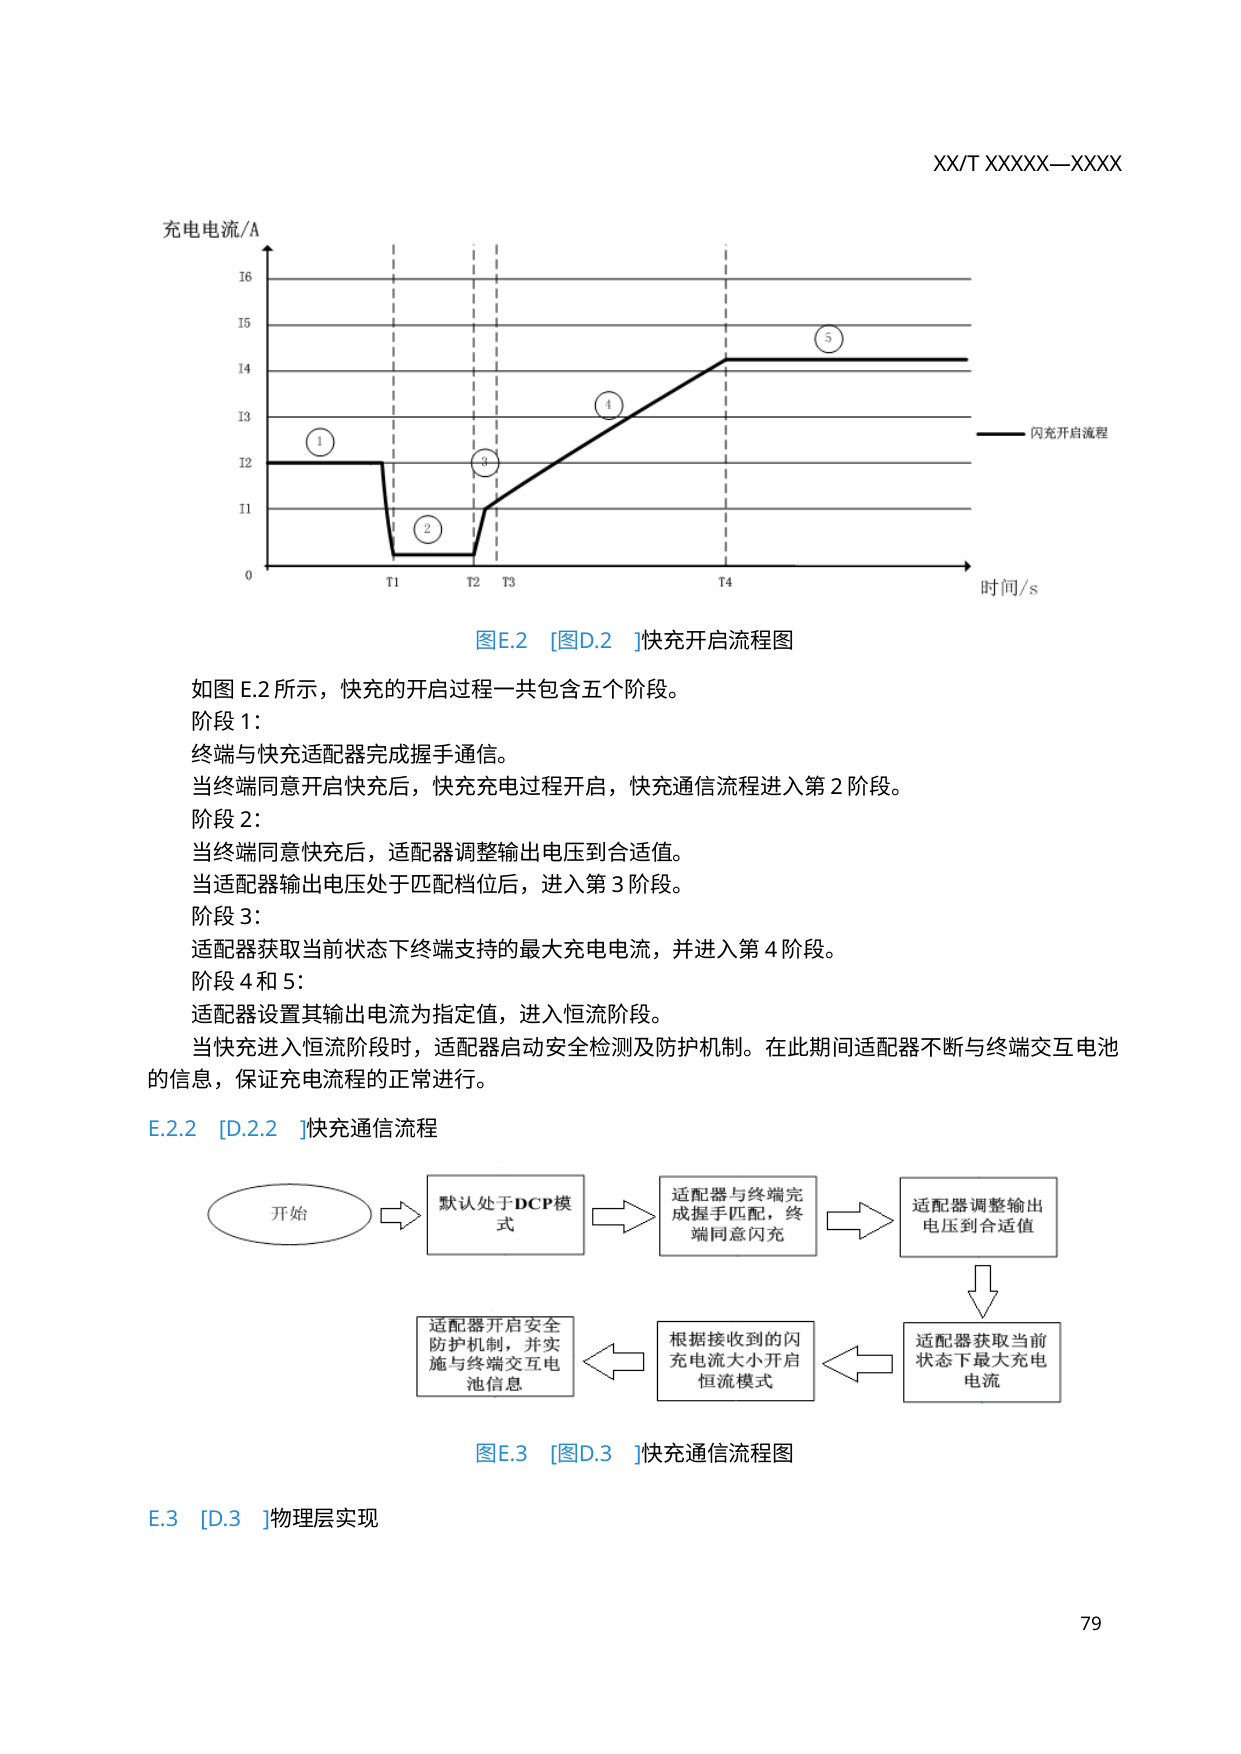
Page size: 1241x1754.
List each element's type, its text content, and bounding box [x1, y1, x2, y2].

text 终端与快充适配器完成握手通信。 [148, 737, 1122, 769]
text 当终端同意开启快充后，快充充电过程开启，快充通信流程进入第2阶段。 [148, 769, 1122, 802]
text 如图E.2所示，快充的开启过程一共包含五个阶段。 [148, 672, 1122, 704]
text 快充通信流程图 [148, 1435, 1122, 1468]
text 物理层实现 [148, 1500, 1122, 1533]
text 快充通信流程 [148, 1110, 1122, 1143]
text 阶段3： [148, 899, 1122, 932]
text 适配器获取当前状态下终端支持的最大充电电流，并进入第4阶段。 [148, 932, 1122, 964]
text 当适配器输出电压处于匹配档位后，进入第3阶段。 [148, 867, 1122, 899]
picture [191, 1159, 1079, 1413]
text 阶段4和5： [148, 964, 1122, 997]
text 适配器设置其输出电流为指定值，进入恒流阶段。 [148, 997, 1122, 1029]
text 当快充进入恒流阶段时，适配器启动安全检测及防护机制。在此期间适配器不断与终端交互电池的信息，保证充电流程的正常进行。 [148, 1029, 1122, 1094]
text 阶段2： [148, 802, 1122, 834]
text 快充开启流程图 [148, 623, 1122, 655]
text 阶段1： [148, 704, 1122, 737]
text 当终端同意快充后，适配器调整输出电压到合适值。 [148, 834, 1122, 867]
picture [162, 216, 1108, 600]
